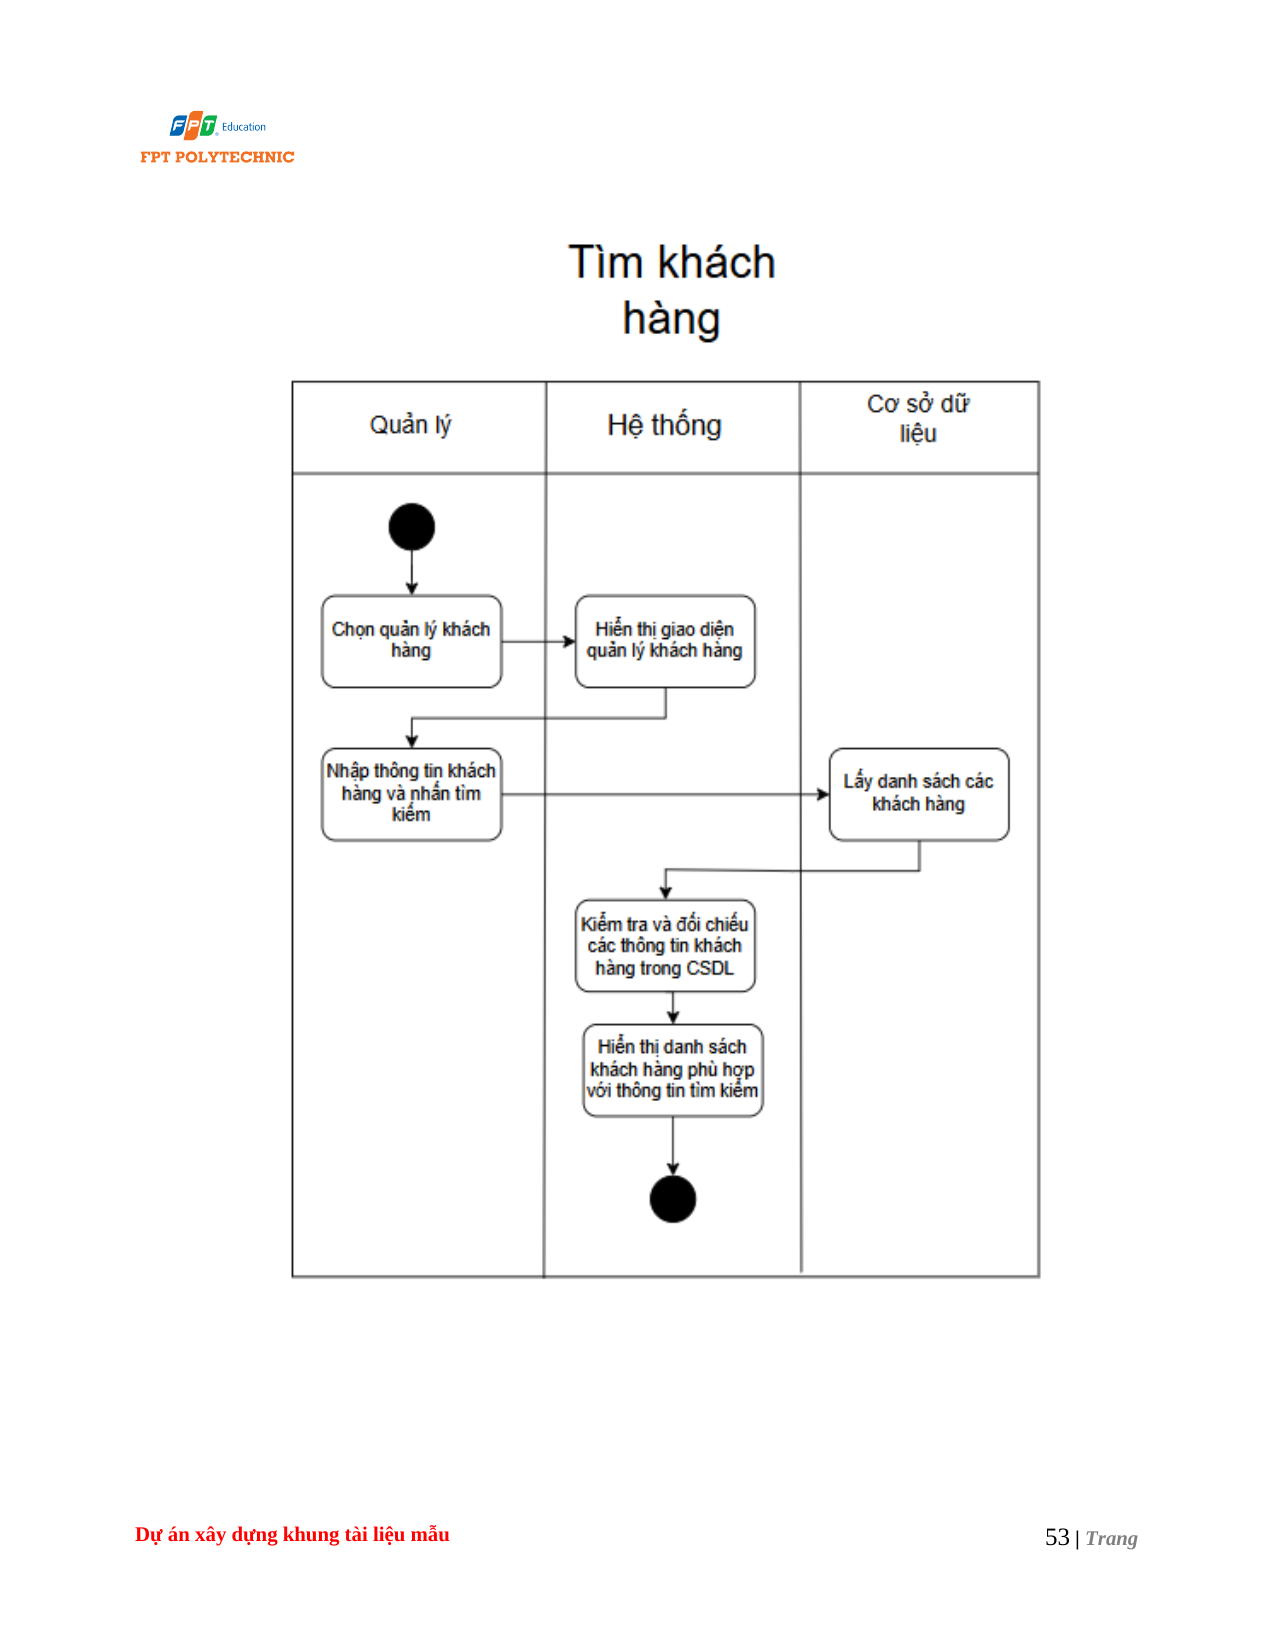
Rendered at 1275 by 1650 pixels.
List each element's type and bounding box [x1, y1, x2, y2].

picture [135, 203, 1220, 1349]
picture [135, 103, 299, 175]
